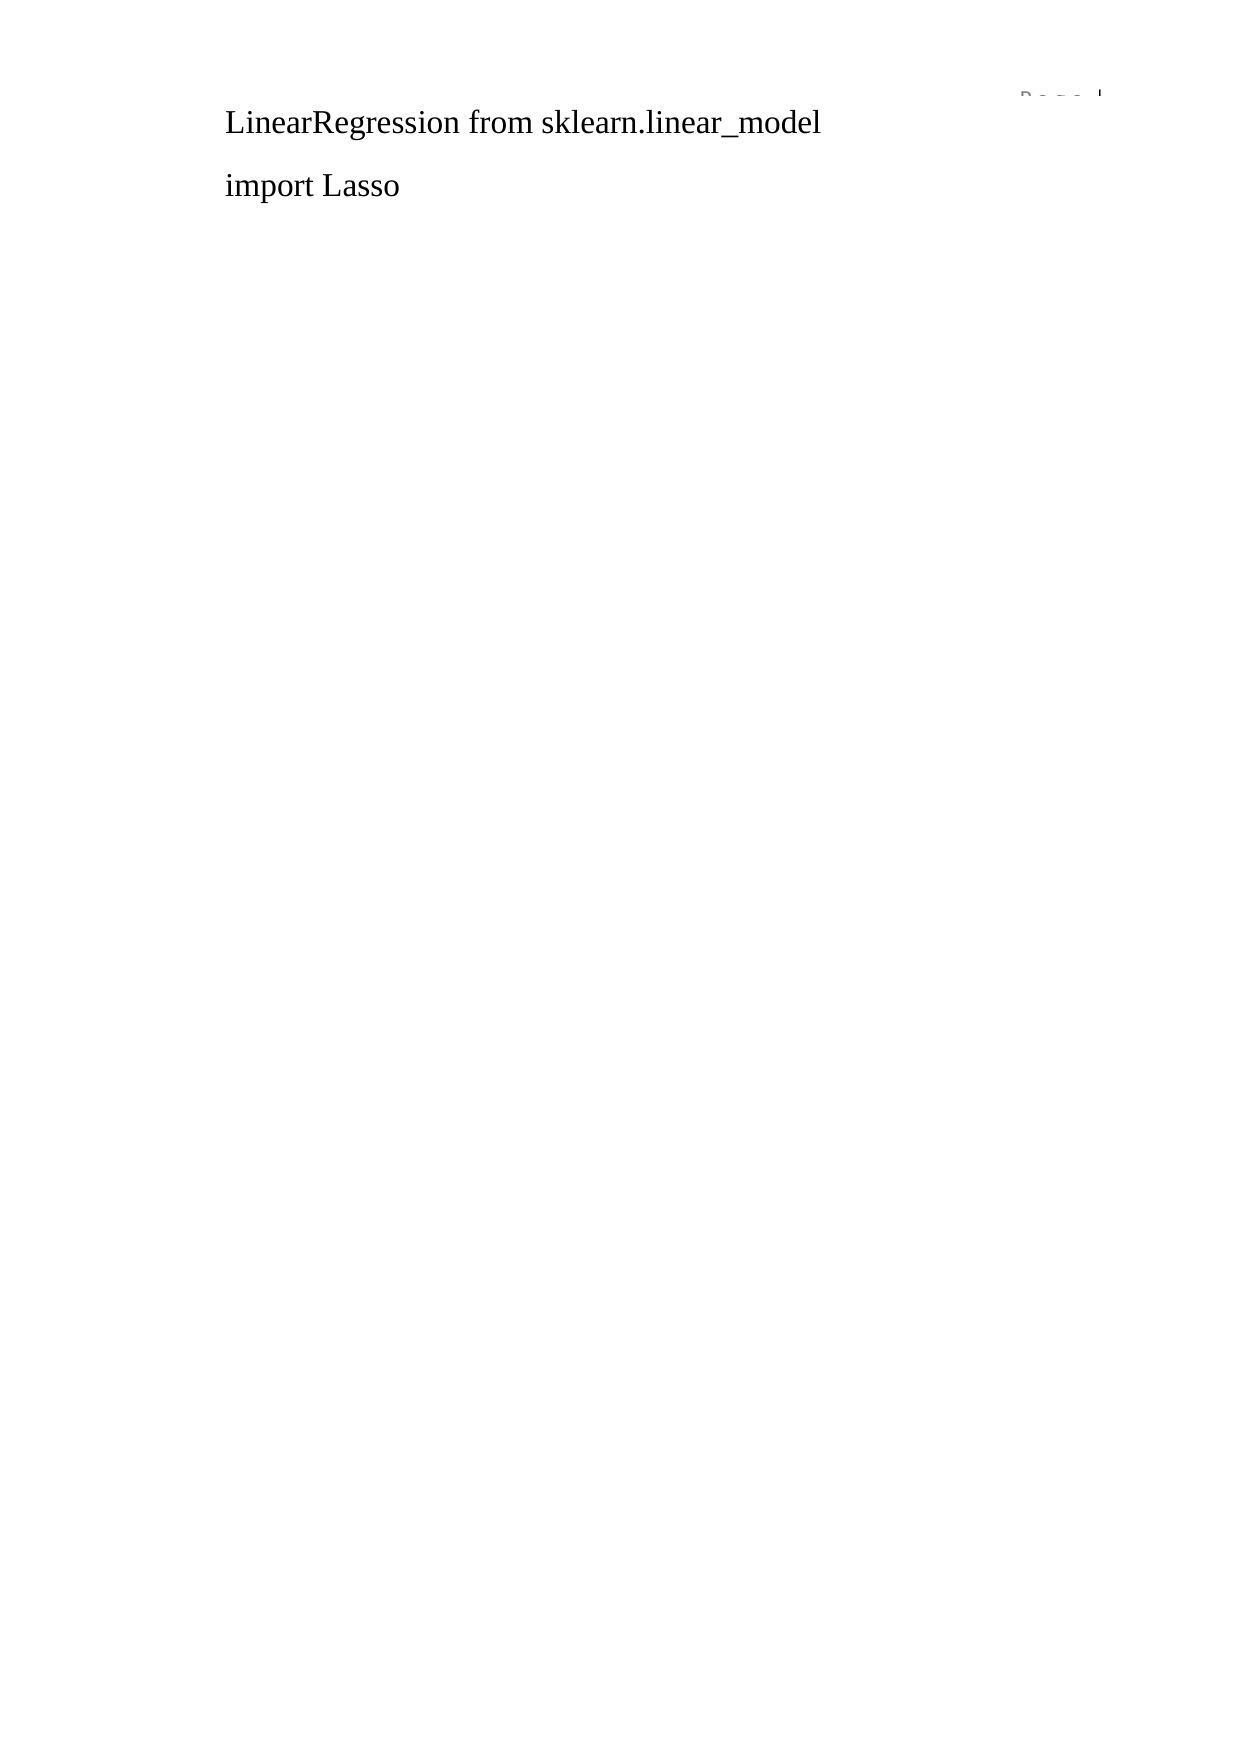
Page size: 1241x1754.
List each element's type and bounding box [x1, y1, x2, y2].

text [225, 102, 913, 204]
